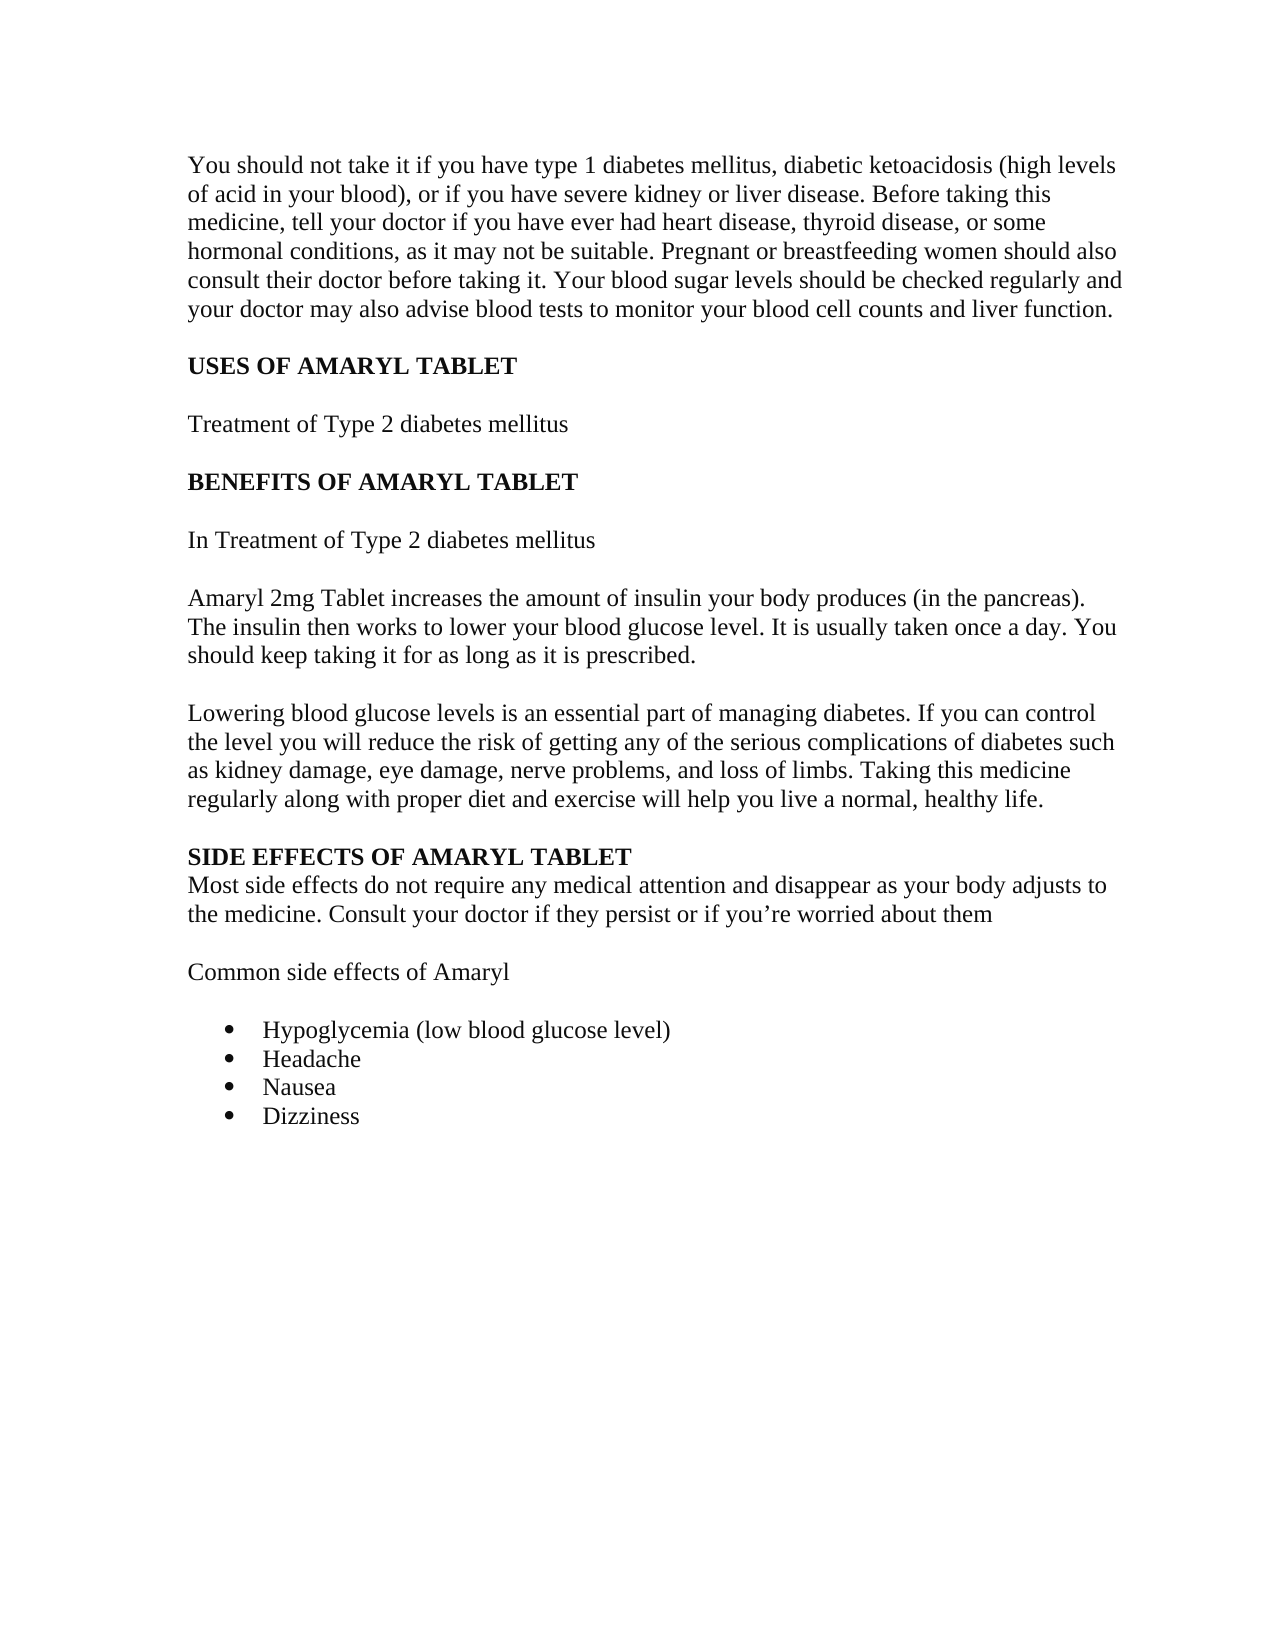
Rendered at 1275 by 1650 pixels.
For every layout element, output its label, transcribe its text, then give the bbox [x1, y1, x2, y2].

text Treatment of Type 2 diabetes mellitus [187, 409, 1125, 438]
text Common side effects of Amaryl [187, 957, 1125, 986]
text In Treatment of Type 2 diabetes mellitus [187, 525, 1125, 554]
text USES OF AMARYL TABLET [187, 351, 1125, 380]
list Nausea [225, 1072, 1125, 1101]
list Dizziness [225, 1101, 1125, 1130]
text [187, 150, 1125, 322]
text Amaryl 2mg Tablet increases the amount of insulin your body produces (in the pancreas). The insulin then works to lower your blood glucose level. It is usually taken once a day. You should keep taking it for as long as it is prescribed. Lowering blood glucose levels is an essential part of managing diabetes. If you can control the level you will reduce the risk of getting any of the serious complications of diabetes such as kidney damage, eye damage, nerve problems, and loss of limbs. Taking this medicine regularly along with proper diet and exercise will help you live a normal, healthy life. [187, 583, 1125, 813]
list Headache [225, 1044, 1125, 1072]
text Most side effects do not require any medical attention and disappear as your body adjusts to the medicine. Consult your doctor if they persist or if you’re worried about them [187, 870, 1125, 928]
list Hypoglycemia (low blood glucose level) [225, 1015, 1125, 1044]
text SIDE EFFECTS OF AMARYL TABLET [187, 842, 1125, 870]
text BENEFITS OF AMARYL TABLET [187, 467, 1125, 496]
